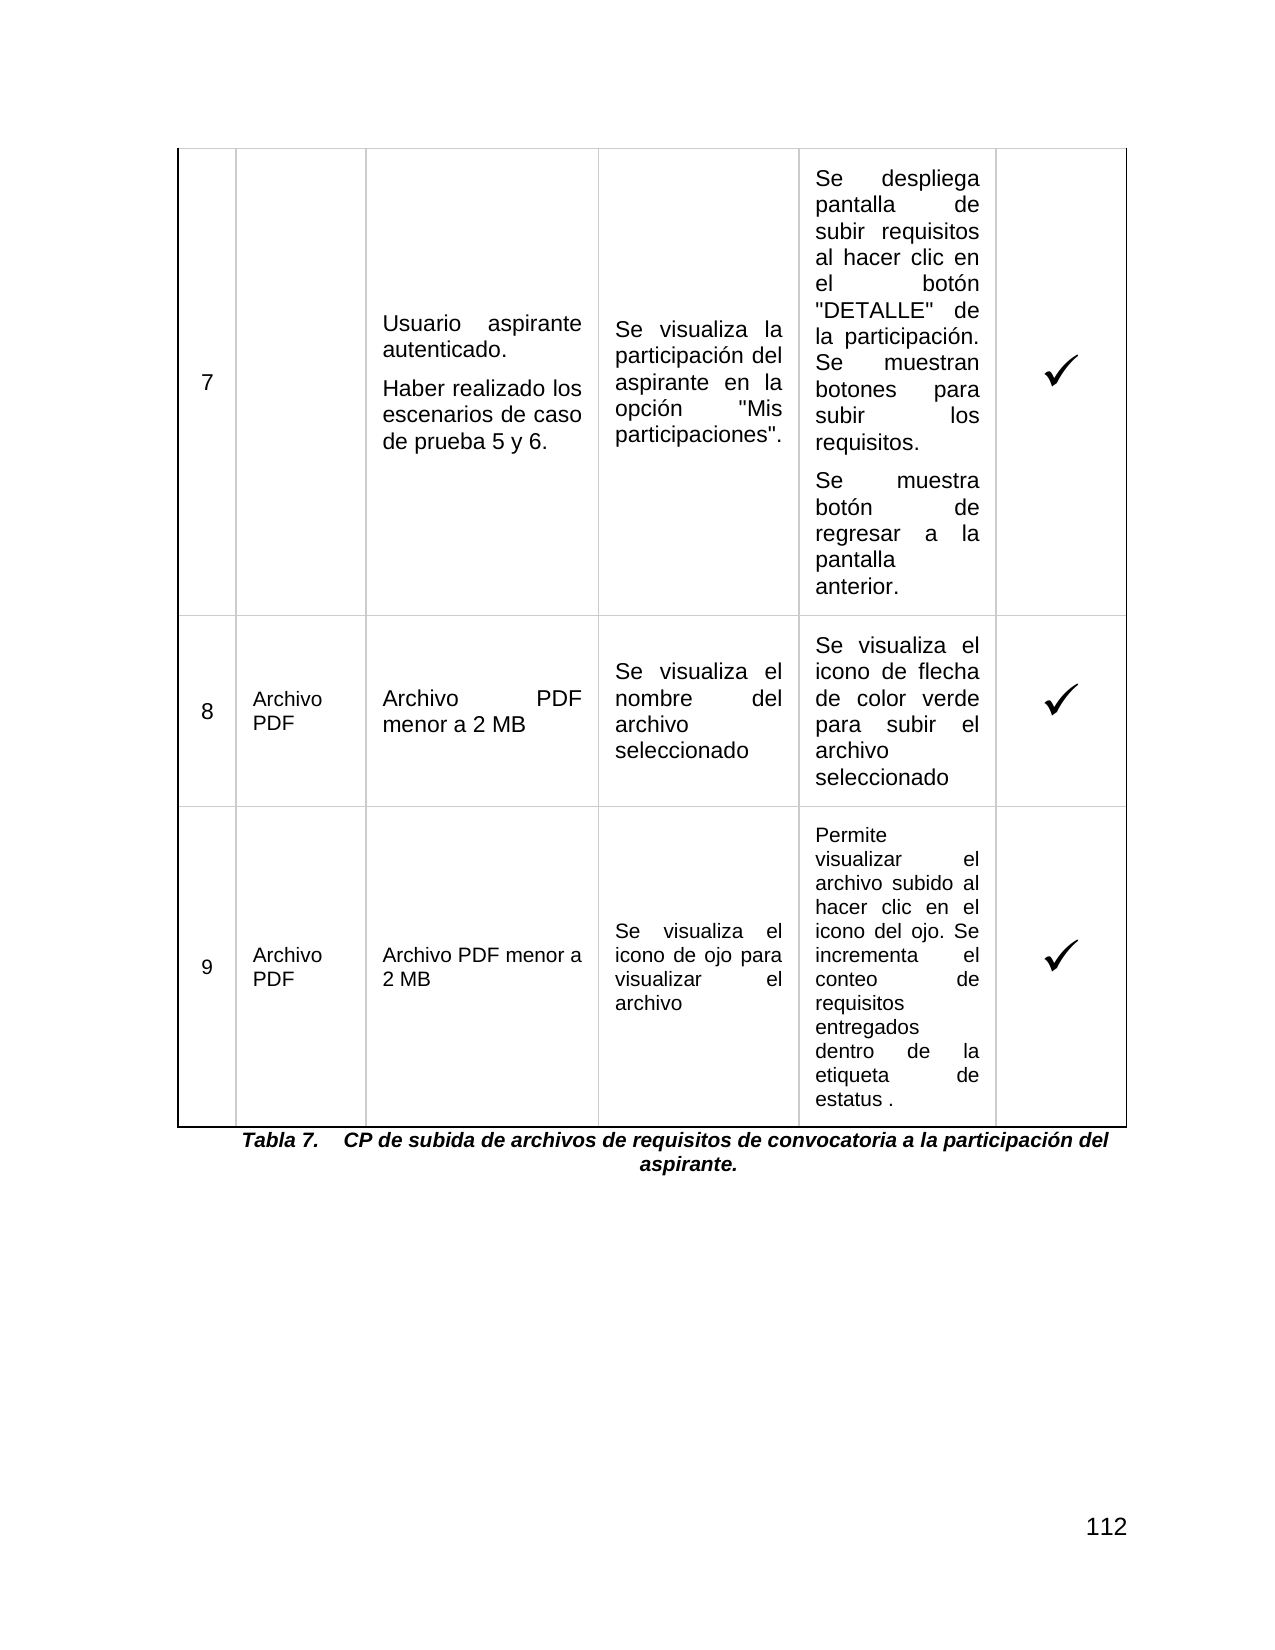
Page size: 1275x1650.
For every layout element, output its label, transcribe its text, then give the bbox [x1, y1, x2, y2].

table_cell Se visualiza la participación del aspirante en la opción "Mis participaciones". [599, 149, 798, 615]
table_cell Se visualiza el icono de ojo para visualizar el archivo [599, 807, 798, 1126]
text CP de subida de archivos de requisitos de convocatoria a la participación del aspirante. [252, 1128, 1127, 1175]
table_cell Archivo PDF [237, 807, 365, 1126]
table_cell Usuario aspirante autenticado. Haber realizado los escenarios de caso de prueba 5 y 6. [367, 149, 598, 615]
table_cell 9 [179, 807, 235, 1126]
table_cell Se visualiza el nombre del archivo seleccionado [599, 616, 798, 806]
table_cell Archivo PDF menor a 2 MB [367, 807, 598, 1126]
table_cell [237, 149, 365, 615]
table_cell [997, 807, 1126, 1126]
table_cell [997, 149, 1126, 615]
table_cell Archivo PDF [237, 616, 365, 806]
table_cell [997, 616, 1126, 806]
table_cell Se despliega pantalla de subir requisitos al hacer clic en el botón "DETALLE" de la participación. Se muestran botones para subir los requisitos. Se muestra botón de regresar a la pantalla anterior. [800, 149, 995, 615]
table_cell Permite visualizar el archivo subido al hacer clic en el icono del ojo. Se incrementa el conteo de requisitos entregados dentro de la etiqueta de estatus . [800, 807, 995, 1126]
table_cell 7 [179, 149, 235, 615]
table_cell Archivo PDF menor a 2 MB [367, 616, 598, 806]
table_cell 8 [179, 616, 235, 806]
table_cell Se visualiza el icono de flecha de color verde para subir el archivo seleccionado [800, 616, 995, 806]
